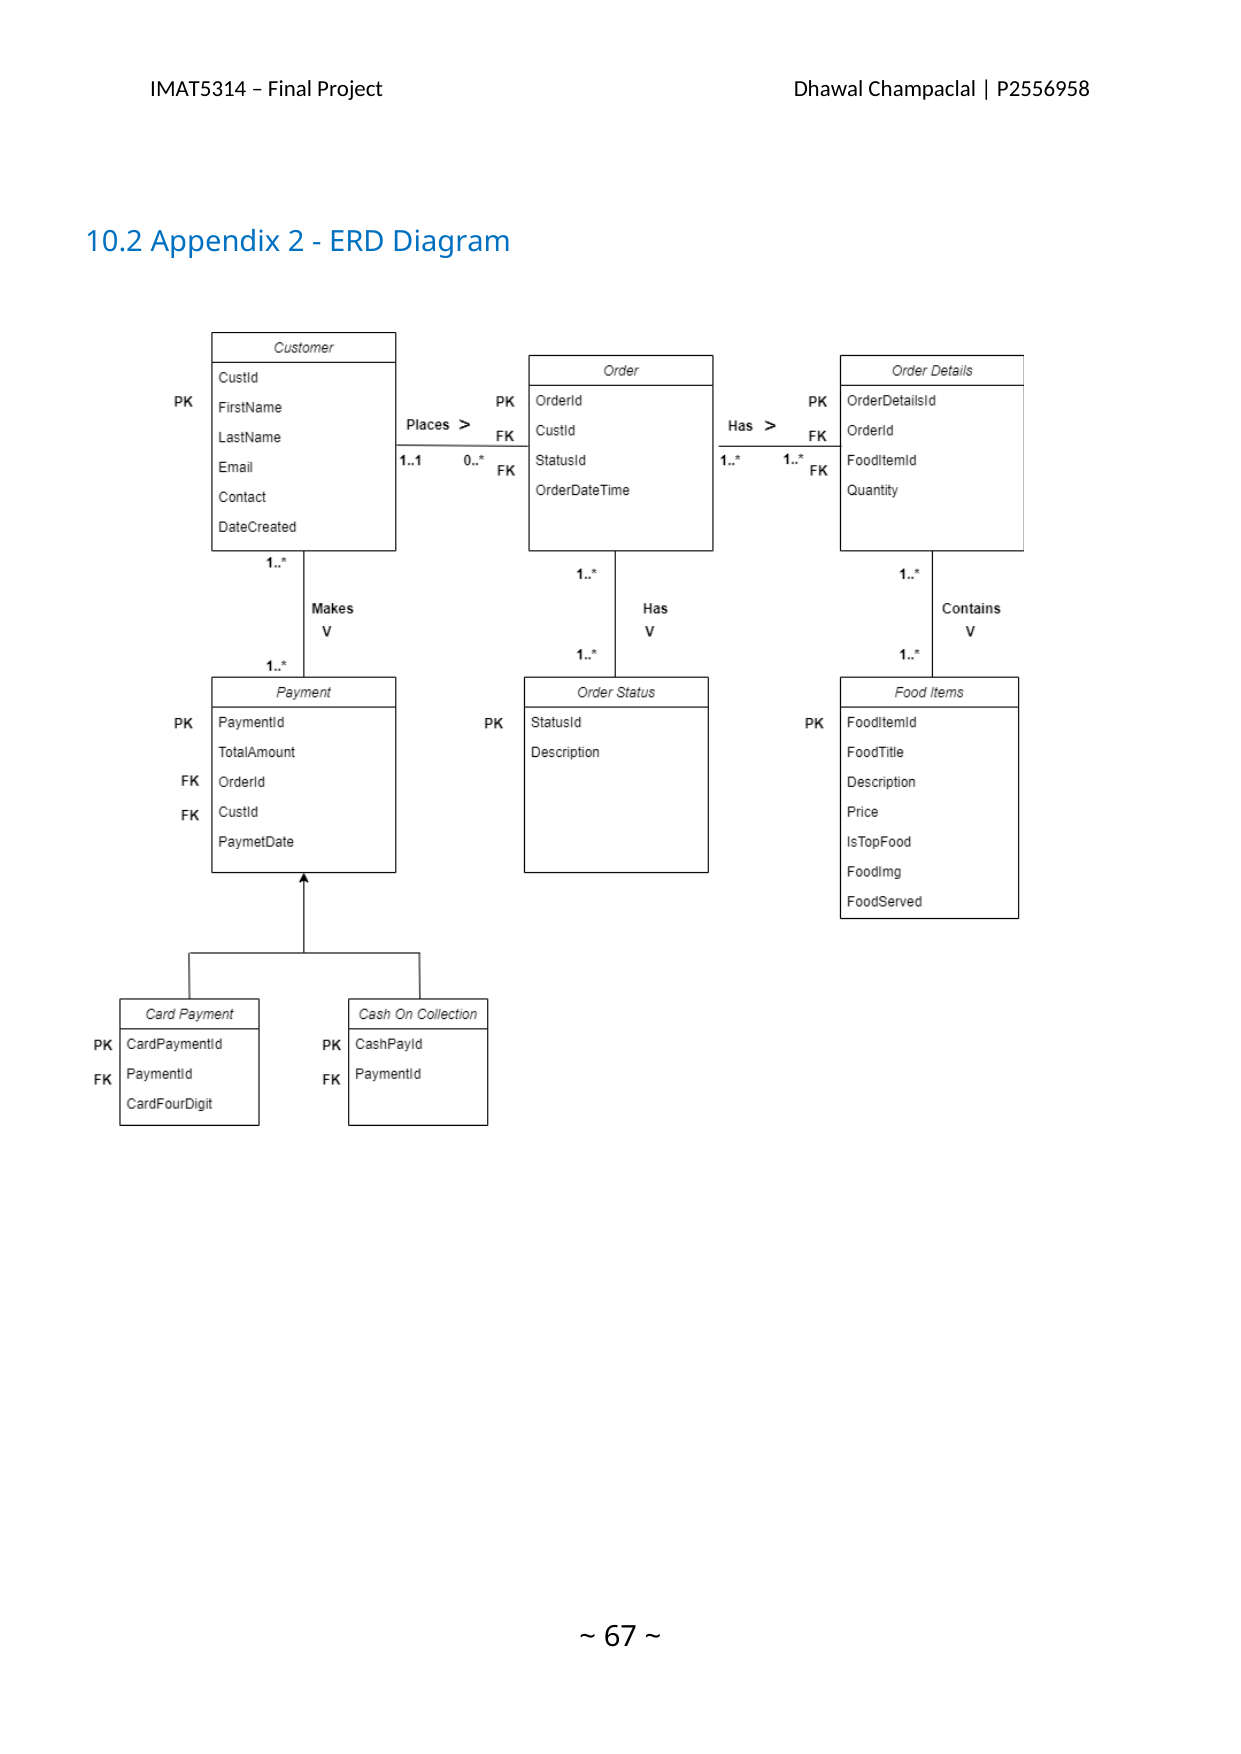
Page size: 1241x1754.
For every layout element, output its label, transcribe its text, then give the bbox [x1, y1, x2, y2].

subtitle 10.2 Appendix 2 - ERD Diagram [85, 220, 1090, 260]
picture [85, 332, 1024, 1126]
